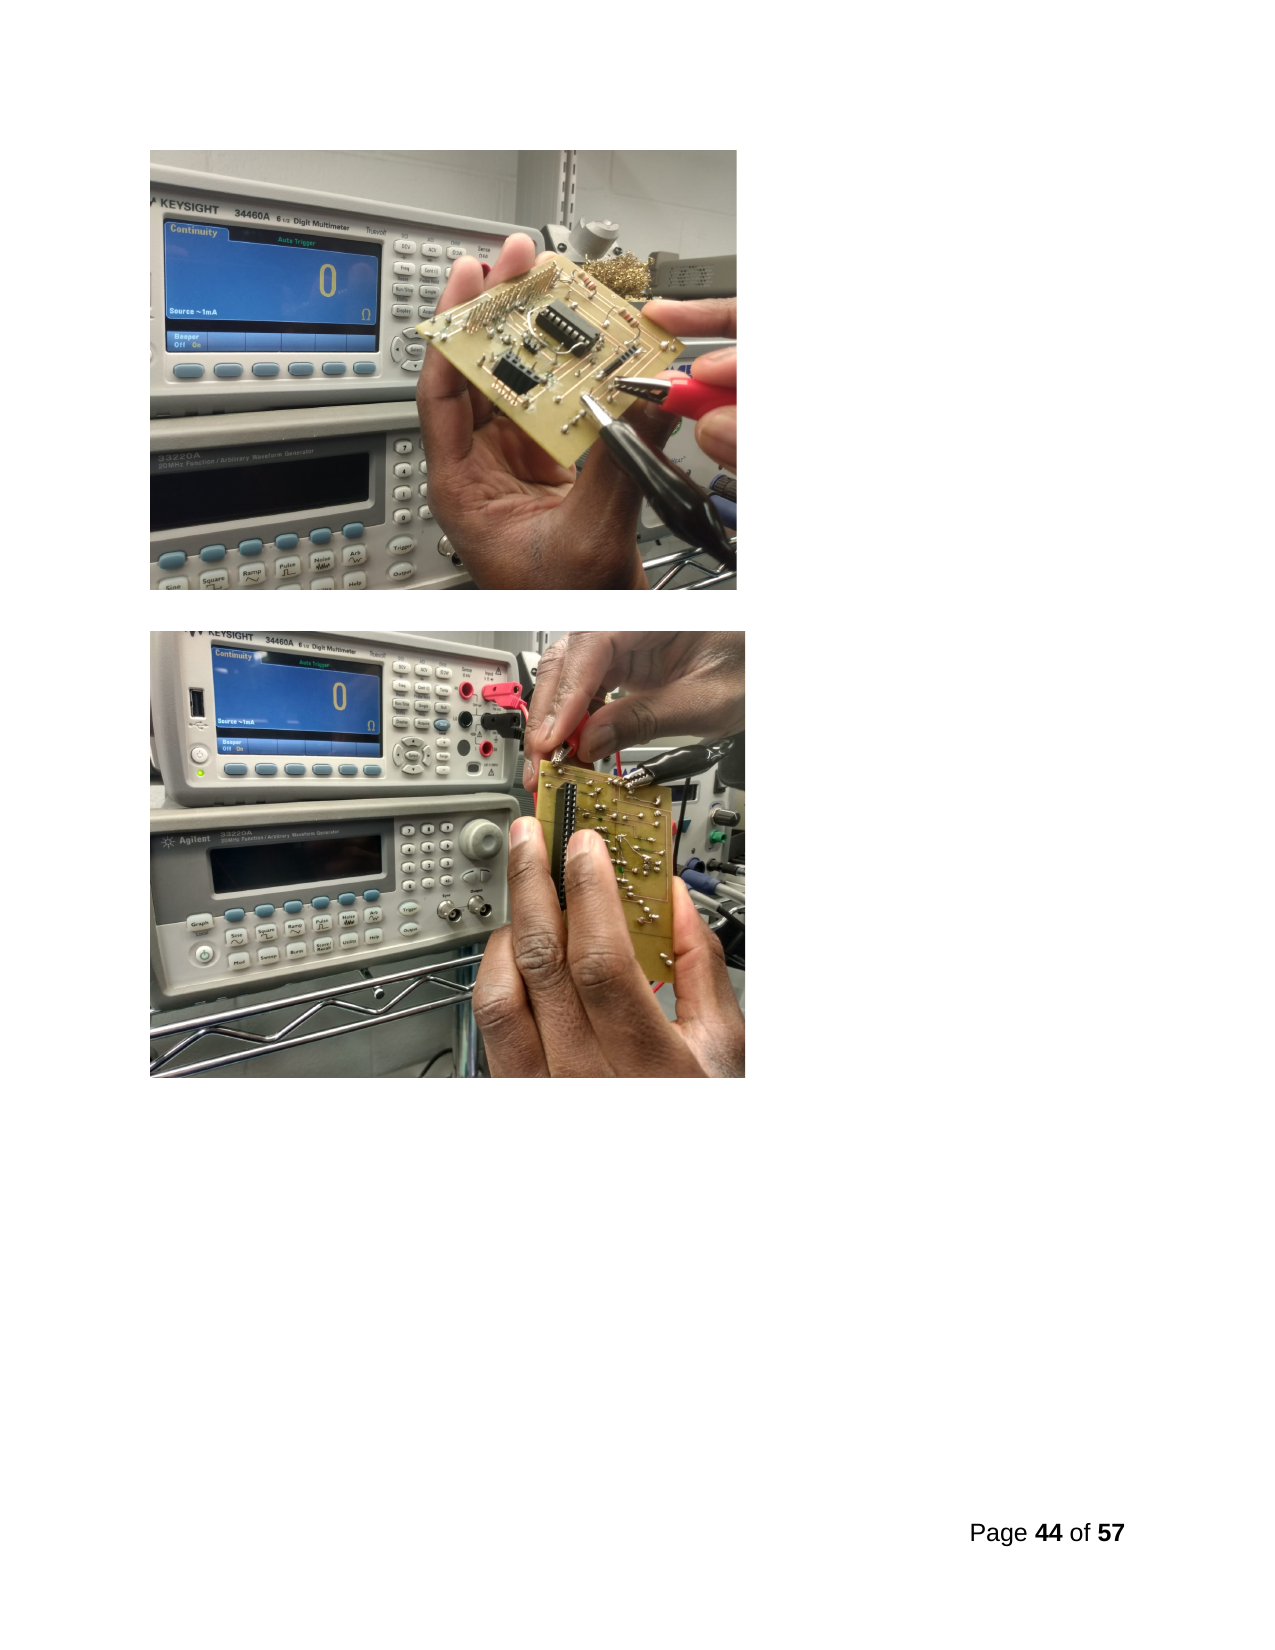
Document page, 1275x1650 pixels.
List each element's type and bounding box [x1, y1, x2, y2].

picture [150, 150, 737, 590]
picture [150, 631, 746, 1078]
